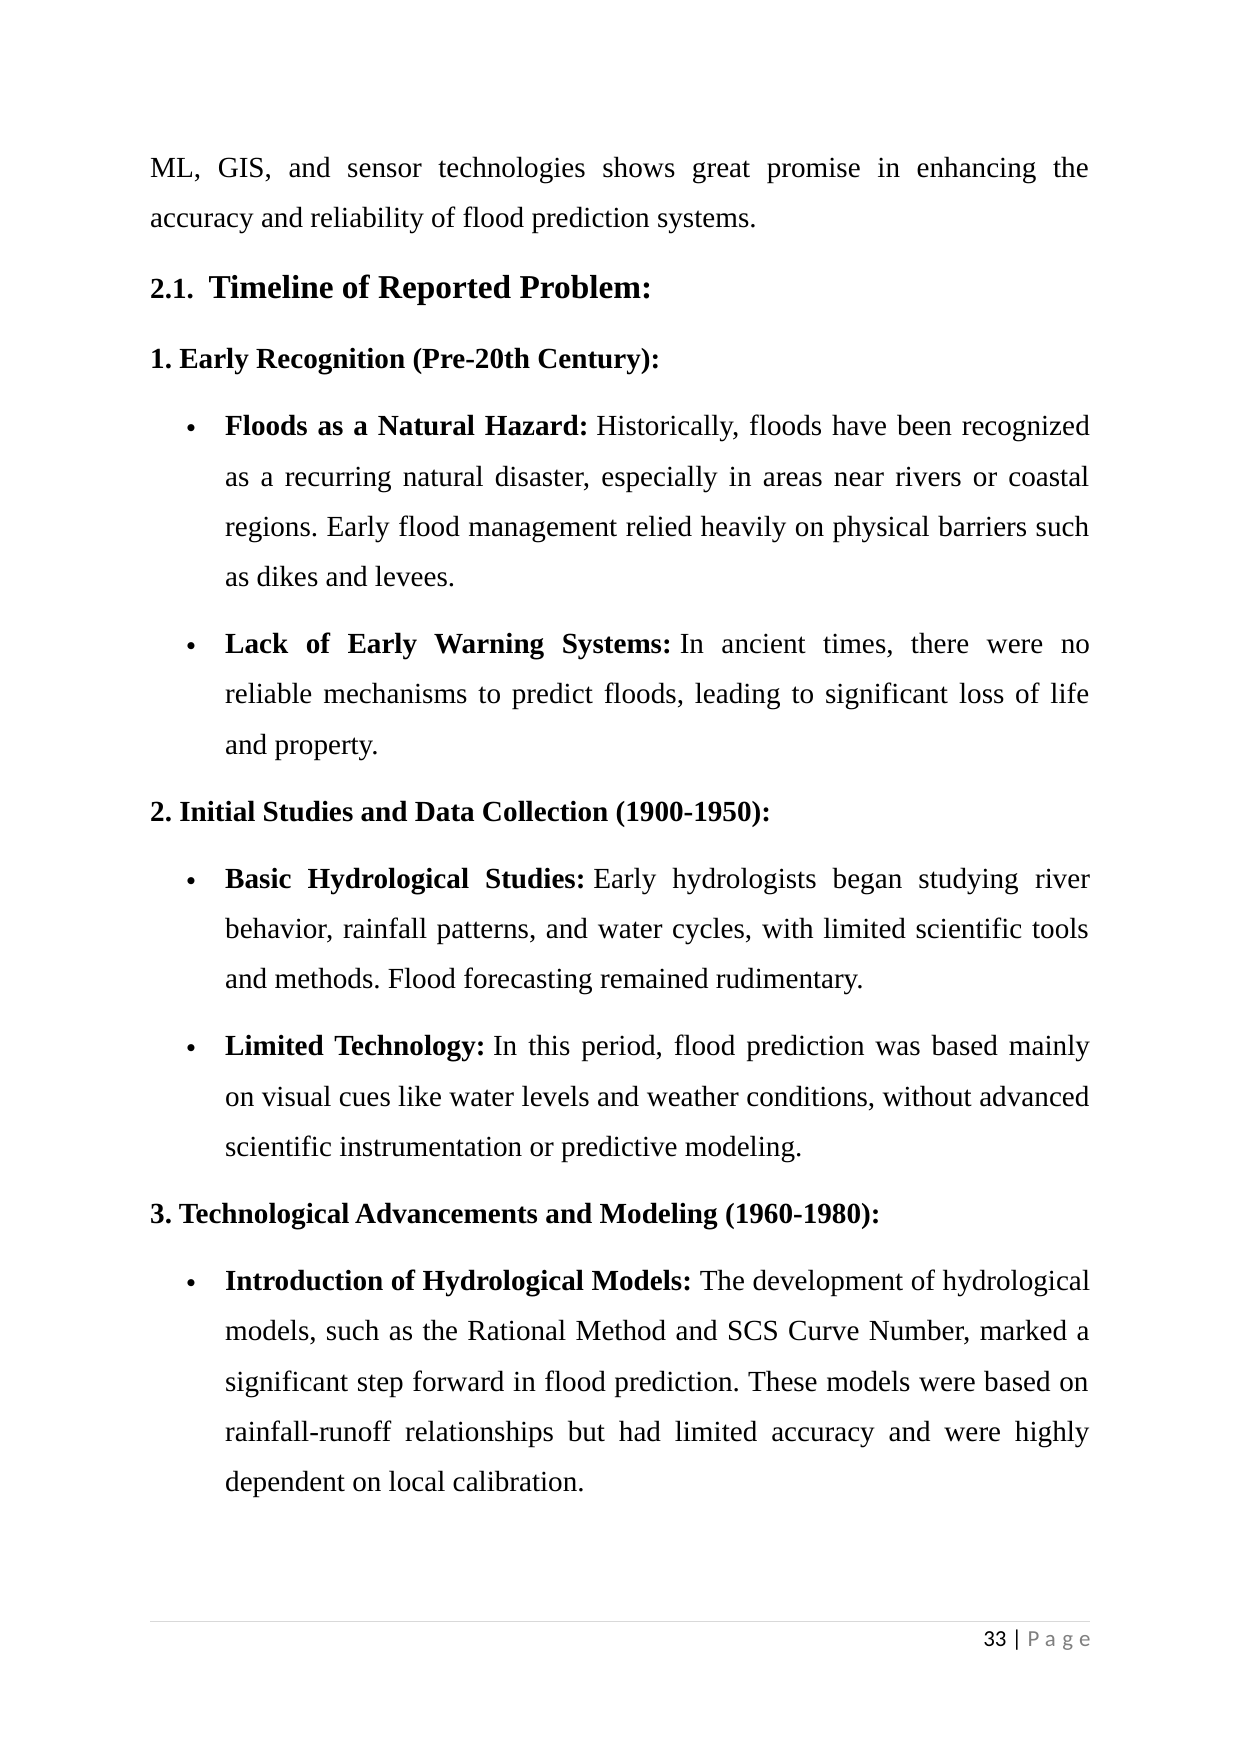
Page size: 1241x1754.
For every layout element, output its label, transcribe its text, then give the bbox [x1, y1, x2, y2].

text 3. Technological Advancements and Modeling (1960-1980): [150, 1196, 1090, 1230]
text 2.1. Timeline of Reported Problem: [150, 267, 1090, 306]
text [150, 150, 1090, 234]
list Limited Technology: In this period, flood prediction was based mainly on visual cues like water levels and weather conditions, without advanced scientific instrumentation or predictive modeling. [187, 1028, 1090, 1163]
text 2. Initial Studies and Data Collection (1900-1950): [150, 794, 1090, 827]
list Basic Hydrological Studies: Early hydrologists began studying river behavior, rainfall patterns, and water cycles, with limited scientific tools and methods. Flood forecasting remained rudimentary. [187, 861, 1090, 995]
list Floods as a Natural Hazard: Historically, floods have been recognized as a recurring natural disaster, especially in areas near rivers or coastal regions. Early flood management relied heavily on physical barriers such as dikes and levees. [187, 408, 1090, 593]
list Lack of Early Warning Systems: In ancient times, there were no reliable mechanisms to predict floods, leading to significant loss of life and property. [187, 626, 1090, 761]
text 1. Early Recognition (Pre-20th Century): [150, 341, 1090, 375]
list Introduction of Hydrological Models: The development of hydrological models, such as the Rational Method and SCS Curve Number, marked a significant step forward in flood prediction. These models were based on rainfall-runoff relationships but had limited accuracy and were highly dependent on local calibration. [187, 1263, 1090, 1498]
